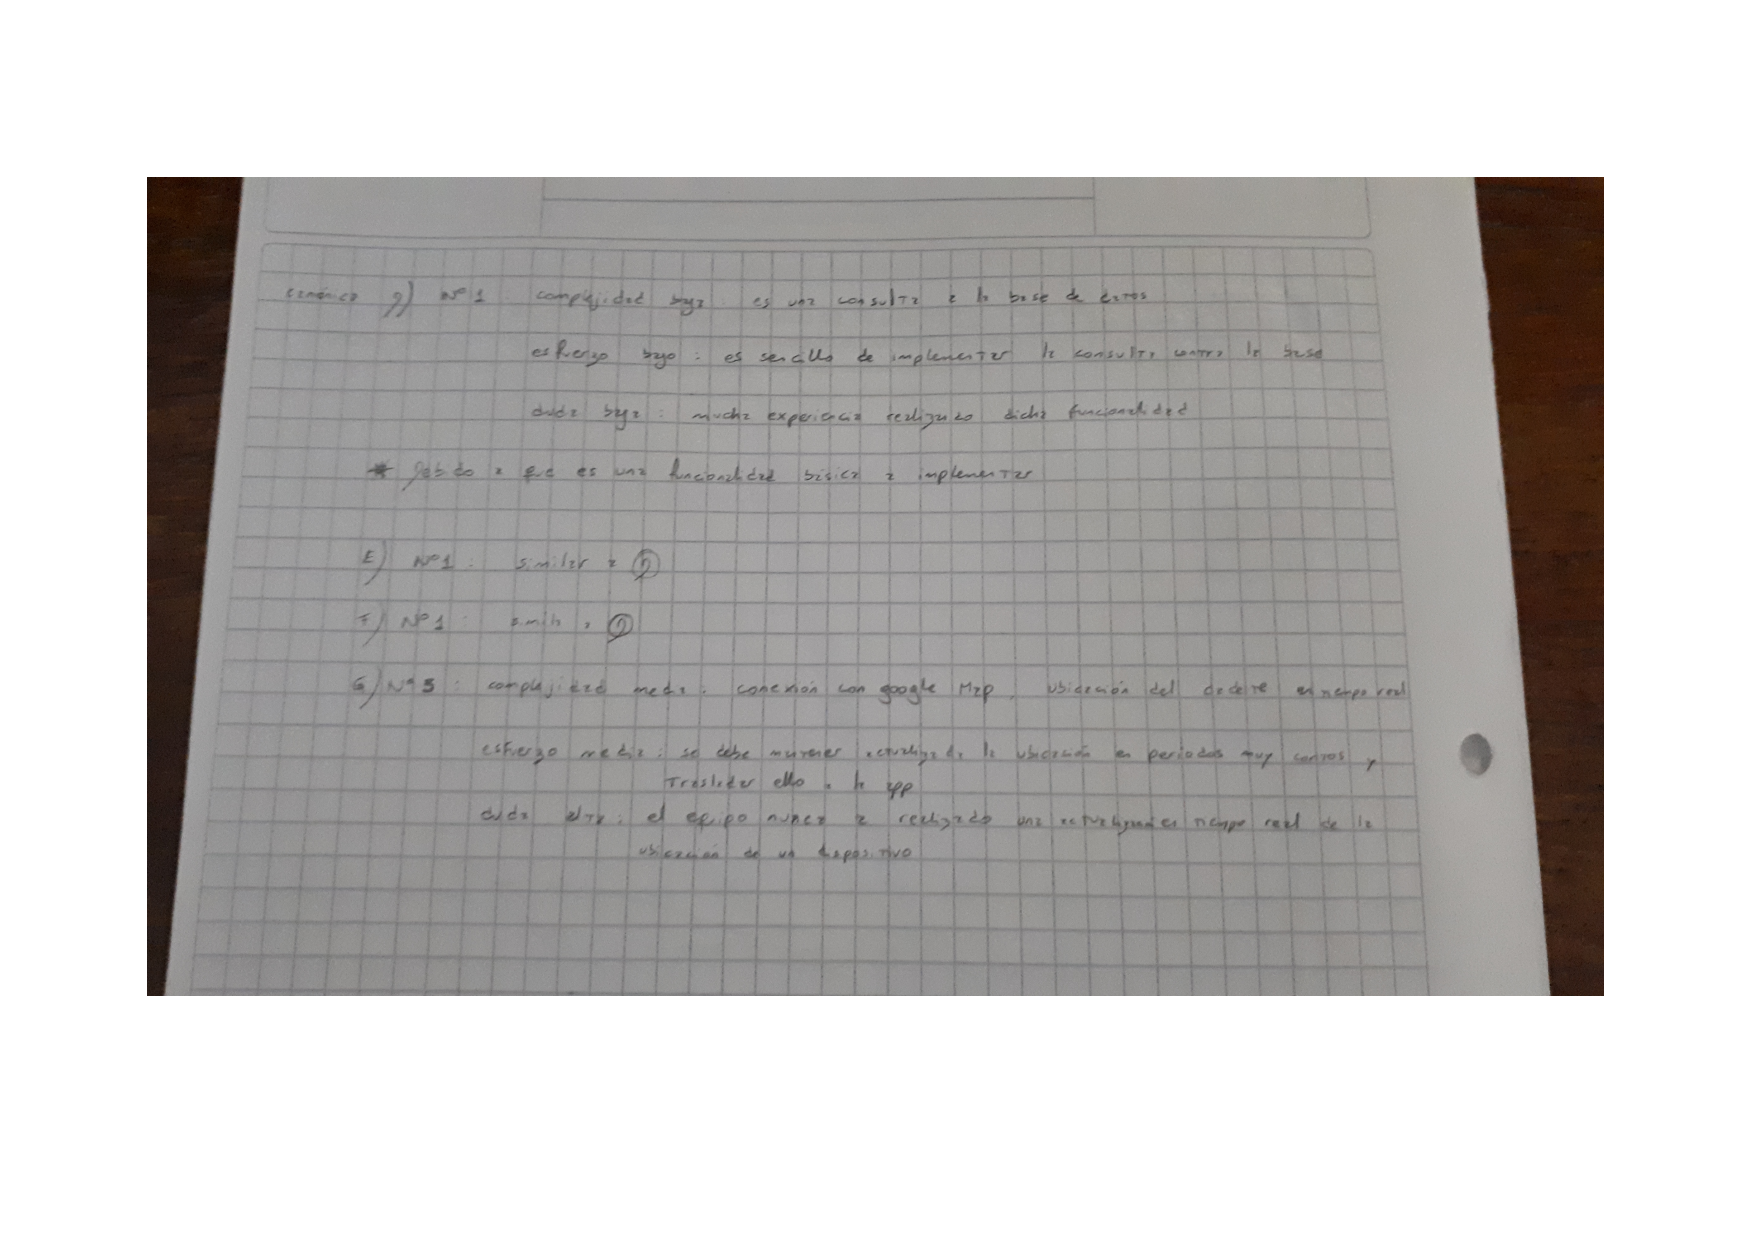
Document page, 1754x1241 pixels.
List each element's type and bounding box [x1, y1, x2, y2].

picture [147, 177, 1604, 996]
